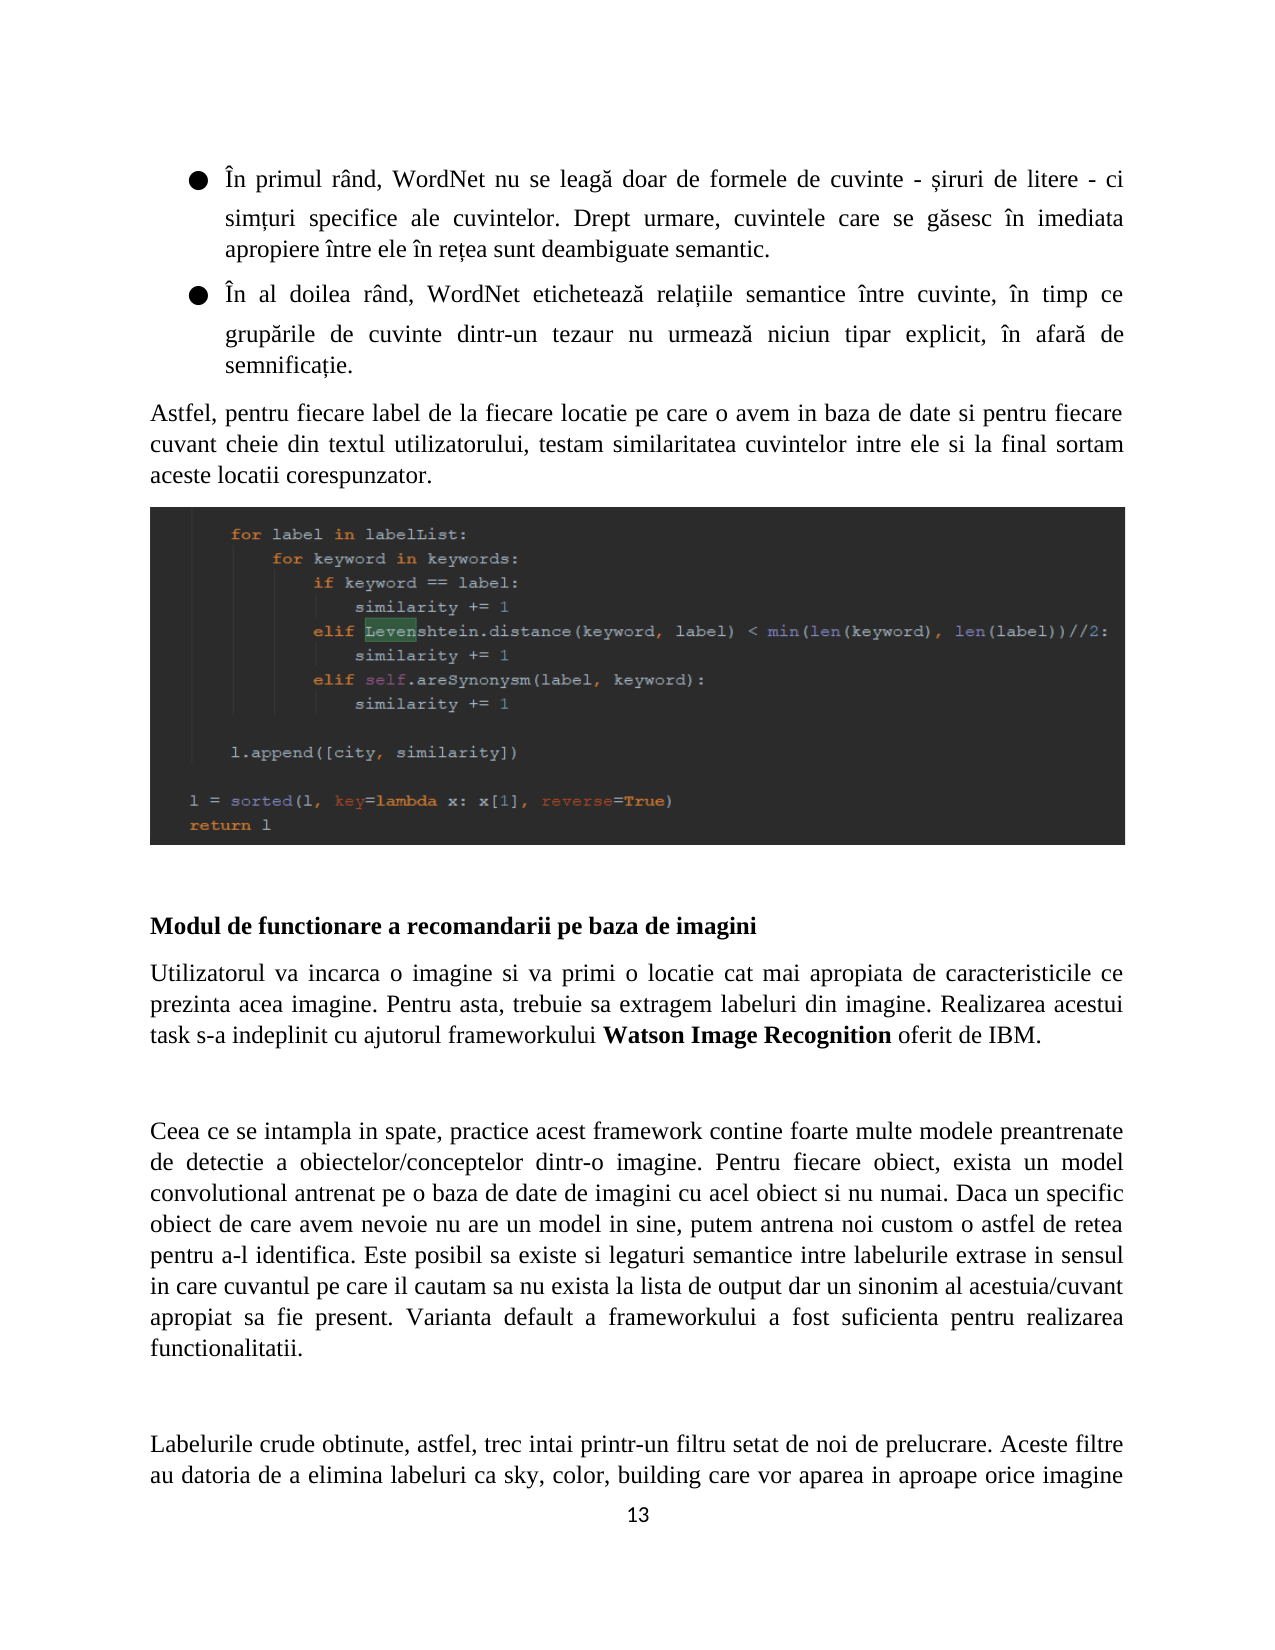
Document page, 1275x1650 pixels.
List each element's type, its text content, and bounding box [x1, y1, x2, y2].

text Modul de functionare a recomandarii pe baza de imagini [150, 911, 1125, 939]
picture [150, 507, 1125, 845]
text Utilizatorul va incarca o imagine si va primi o locatie cat mai apropiata de caracteristicile ce prezinta acea imagine. Pentru asta, trebuie sa extragem labeluri din imagine. Realizarea acestui task s-a indeplinit cu ajutorul frameworkului Watson Image Recognition oferit de IBM. [150, 958, 1125, 1049]
text Ceea ce se intampla in spate, practice acest framework contine foarte multe modele preantrenate de detectie a obiectelor/conceptelor dintr-o imagine. Pentru fiecare obiect, exista un model convolutional antrenat pe o baza de date de imagini cu acel obiect si nu numai. Daca un specific obiect de care avem nevoie nu are un model in sine, putem antrena noi custom o astfel de retea pentru a-l identifica. Este posibil sa existe si legaturi semantice intre labelurile extrase in sensul in care cuvantul pe care il cautam sa nu exista la lista de output dar un sinonim al acestuia/cuvant apropiat sa fie present. Varianta default a frameworkului a fost suficienta pentru realizarea functionalitatii. [150, 1116, 1125, 1362]
list În primul rând, WordNet nu se leagă doar de formele de cuvinte - șiruri de litere - ci simțuri specifice ale cuvintelor. Drept urmare, cuvintele care se găsesc în imediata apropiere între ele în rețea sunt deambiguate semantic. [187, 150, 1125, 263]
list În al doilea rând, WordNet etichetează relațiile semantice între cuvinte, în timp ce grupările de cuvinte dintr-un tezaur nu urmează niciun tipar explicit, în afară de semnificație. [187, 266, 1125, 379]
text Astfel, pentru fiecare label de la fiecare locatie pe care o avem in baza de date si pentru fiecare cuvant cheie din textul utilizatorului, testam similaritatea cuvintelor intre ele si la final sortam aceste locatii corespunzator. [150, 398, 1125, 489]
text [150, 1429, 1125, 1488]
